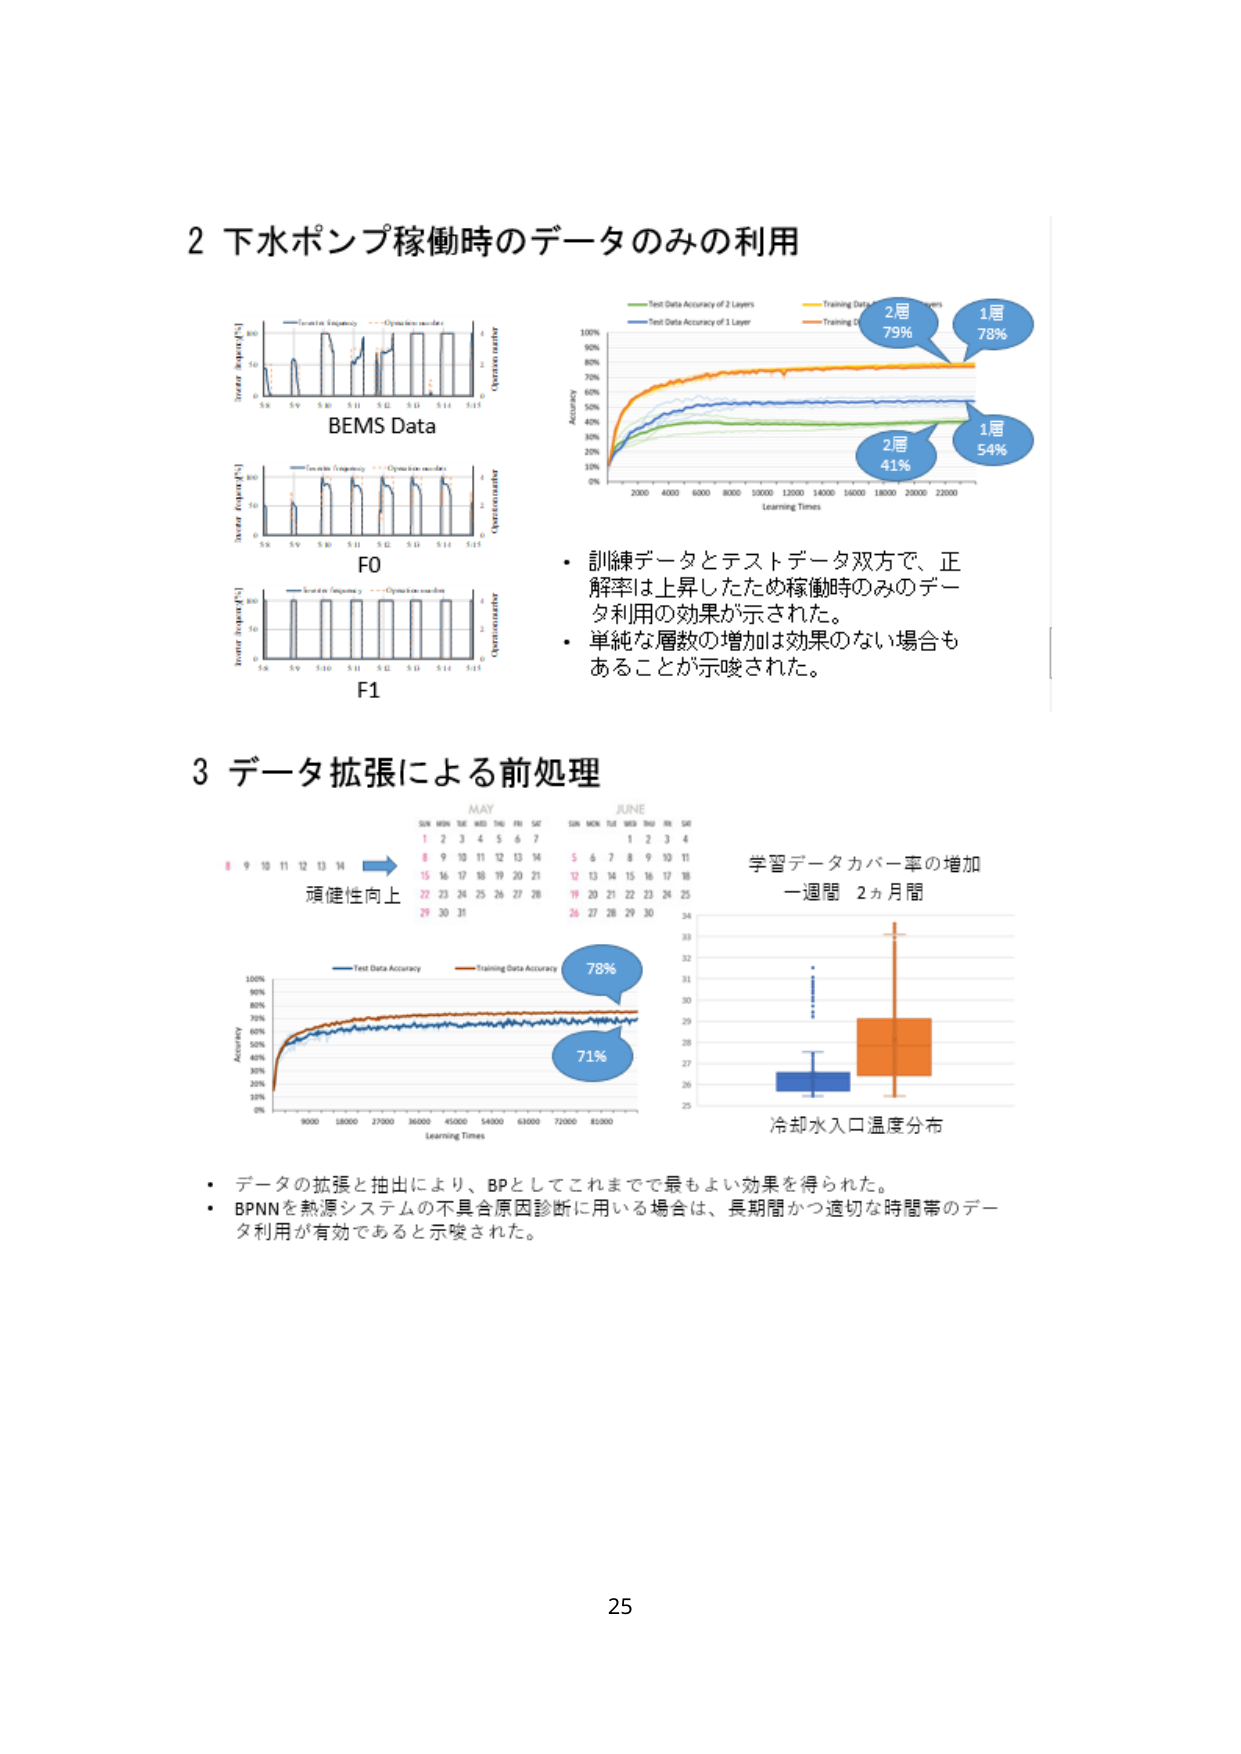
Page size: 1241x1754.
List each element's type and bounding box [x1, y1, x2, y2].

picture [177, 216, 1053, 712]
picture [177, 741, 1037, 1253]
